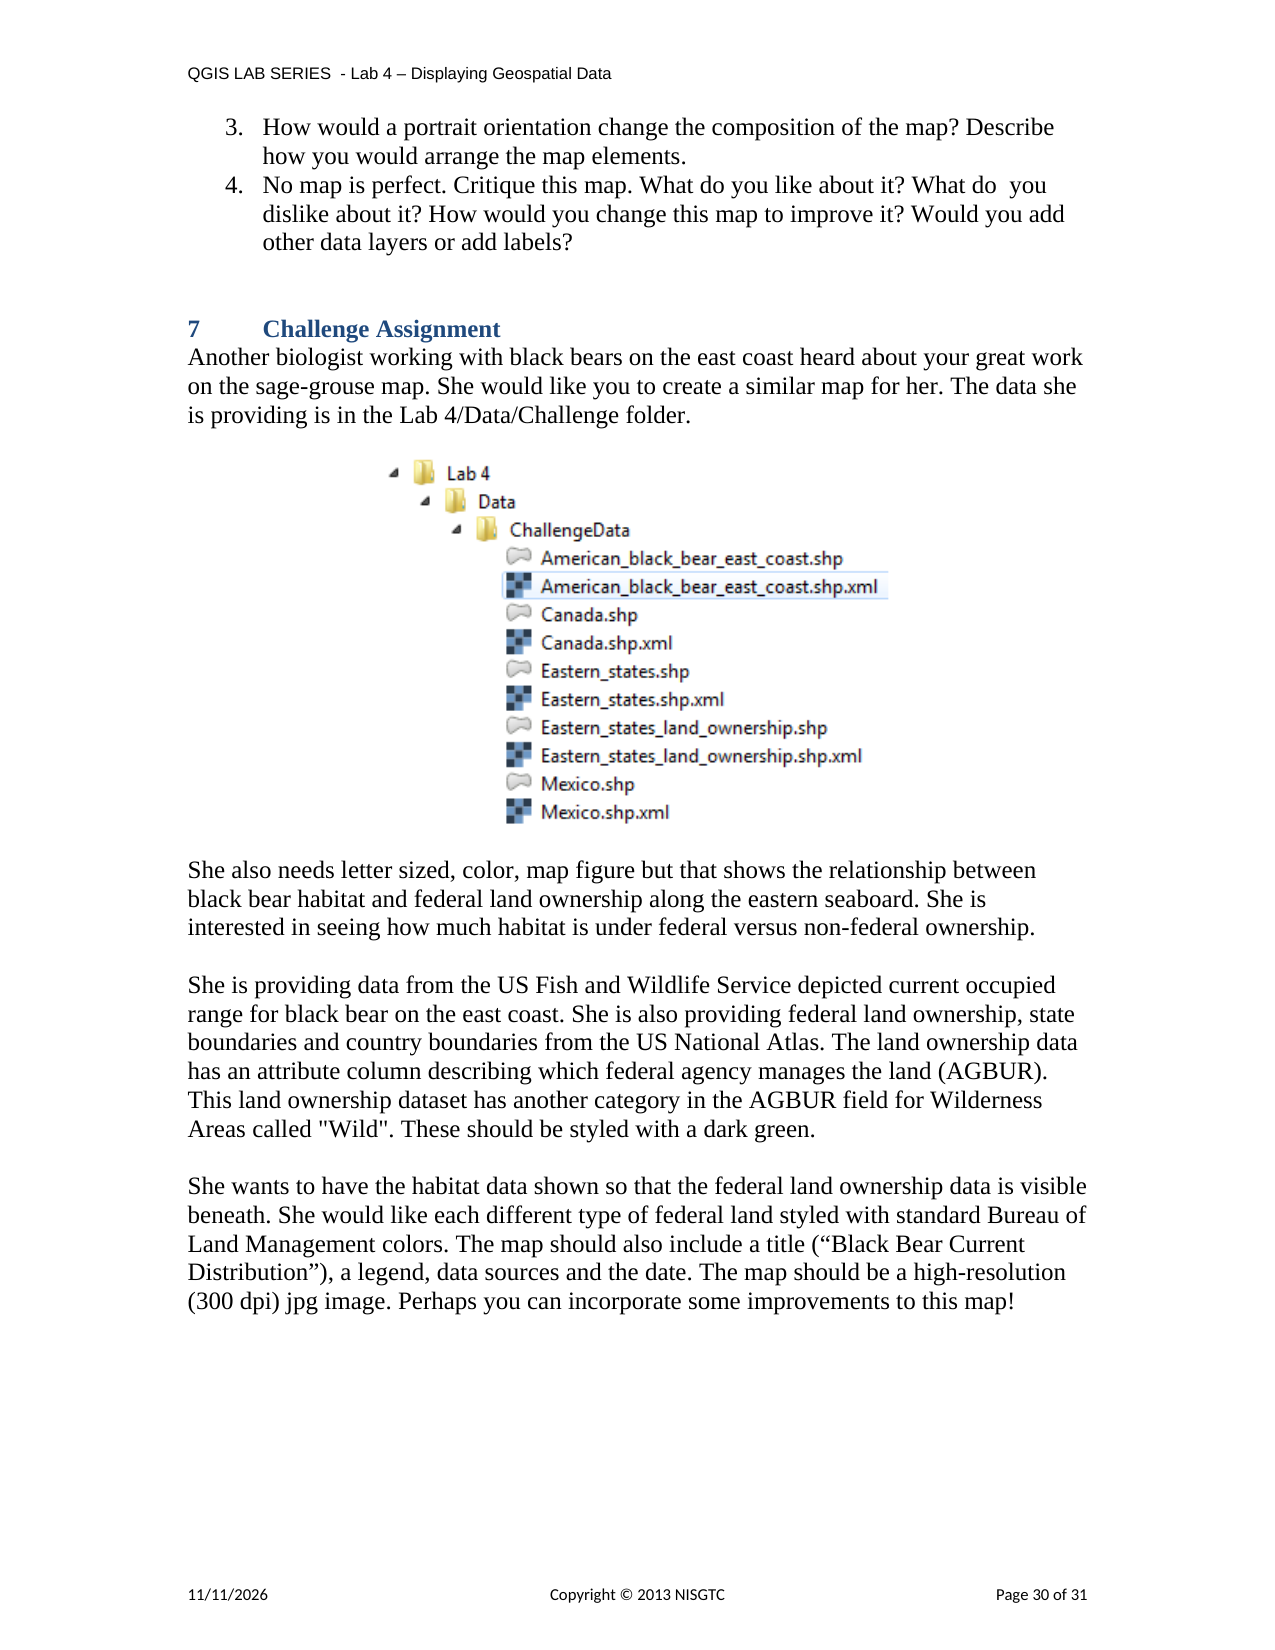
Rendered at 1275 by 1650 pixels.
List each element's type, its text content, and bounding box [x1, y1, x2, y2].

text Another biologist working with black bears on the east coast heard about your great work on the sage-grouse map. She would like you to create a similar map for her. The data she is providing is in the Lab 4/Data/Challenge folder. [187, 342, 1087, 429]
text She wants to have the habitat data shown so that the federal land ownership data is visible beneath. She would like each different type of federal land styled with standard Bureau of Land Management colors. The map should also include a title (“Black Bear Current Distribution”), a legend, data sources and the date. The map should be a high-resolution (300 dpi) jpg image. Perhaps you can incorporate some improvements to this map! [187, 1171, 1087, 1315]
text 7 Challenge Assignment [187, 314, 1087, 342]
picture [386, 457, 889, 827]
text She is providing data from the US Fish and Wildlife Service depicted current occupied range for black bear on the east coast. She is also providing federal land ownership, state boundaries and country boundaries from the US National Atlas. The land ownership data has an attribute column describing which federal agency manages the land (AGBUR). This land ownership dataset has another category in the AGBUR field for Wilderness Areas called "Wild". These should be styled with a dark green. [187, 970, 1087, 1142]
list How would a portrait orientation change the composition of the map? Describe how you would arrange the map elements. [225, 112, 1087, 170]
text She also needs letter sized, color, map figure but that shows the relationship between black bear habitat and federal land ownership along the eastern seaboard. She is interested in seeing how much habitat is under federal versus non-federal ownership. [187, 855, 1087, 941]
list No map is perfect. Critique this map. What do you like about it? What do you dislike about it? How would you change this map to improve it? Would you add other data layers or add labels? [225, 170, 1087, 256]
